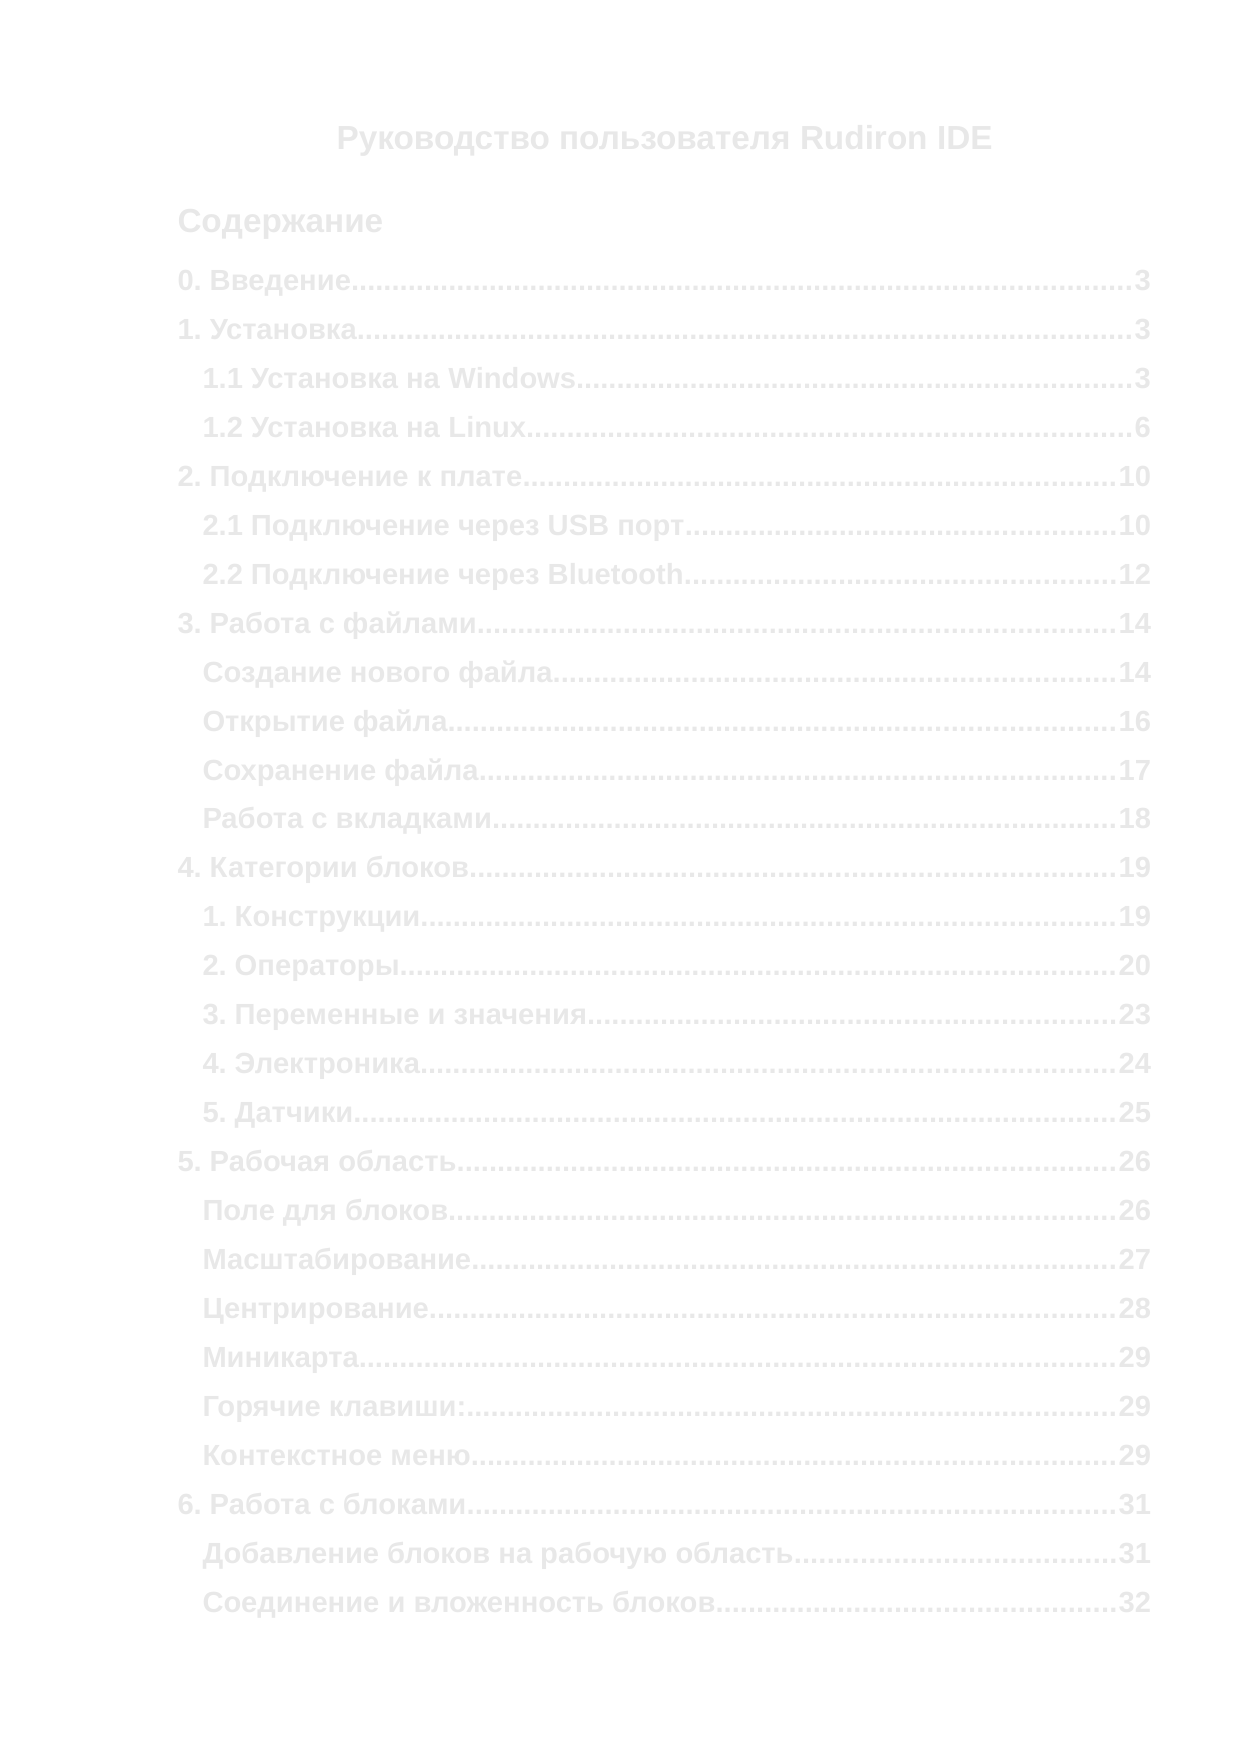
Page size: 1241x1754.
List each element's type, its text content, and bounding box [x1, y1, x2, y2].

text Руководство пользователя Rudiron IDE [177, 118, 1152, 157]
